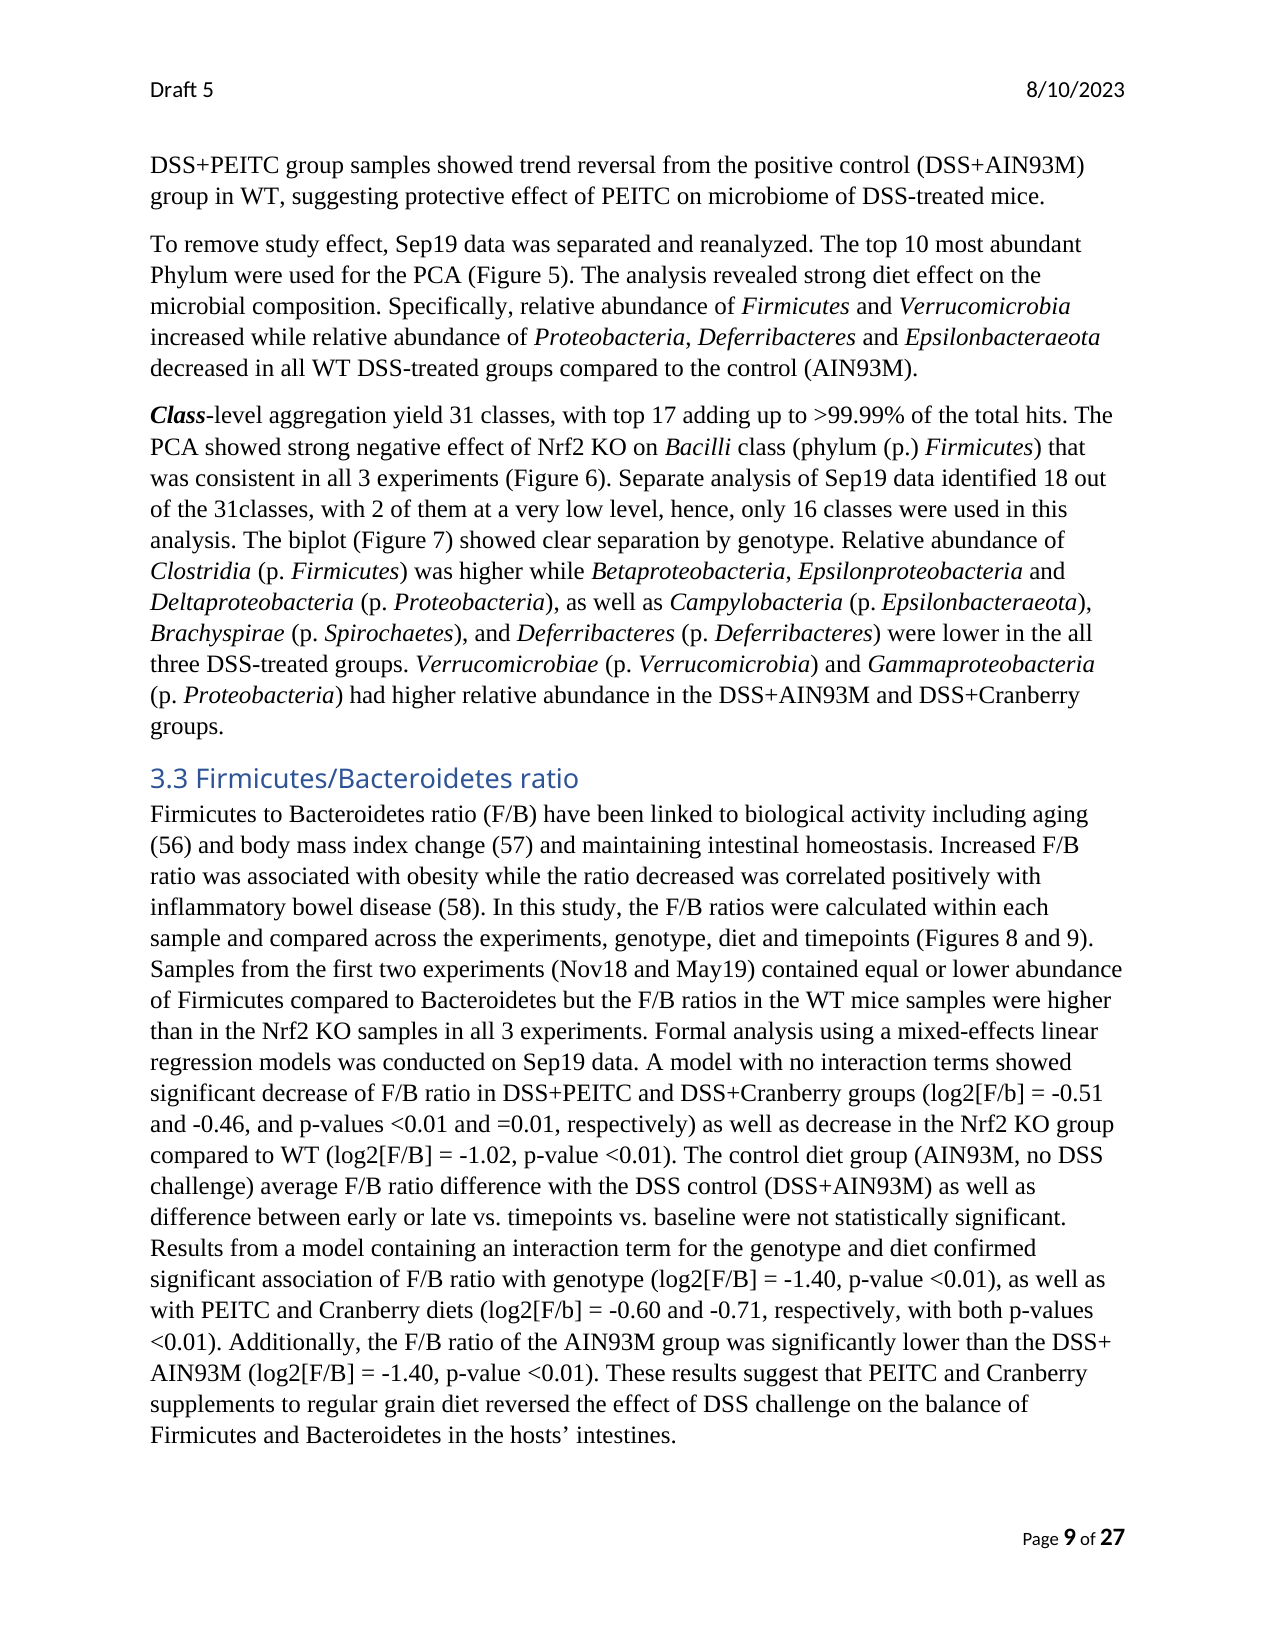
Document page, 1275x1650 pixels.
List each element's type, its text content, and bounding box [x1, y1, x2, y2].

text Class-level aggregation yield 31 classes, with top 17 adding up to >99.99% of the total hits. The PCA showed strong negative effect of Nrf2 KO on Bacilli class (phylum (p.) Firmicutes) that was consistent in all 3 experiments (Figure 6). Separate analysis of Sep19 data identified 18 out of the 31classes, with 2 of them at a very low level, hence, only 16 classes were used in this analysis. The biplot (Figure 7) showed clear separation by genotype. Relative abundance of Clostridia (p. Firmicutes) was higher while Betaproteobacteria, Epsilonproteobacteria and Deltaproteobacteria (p. Proteobacteria), as well as Campylobacteria (p. Epsilonbacteraeota), Brachyspirae (p. Spirochaetes), and Deferribacteres (p. Deferribacteres) were lower in the all three DSS-treated groups. Verrucomicrobiae (p. Verrucomicrobia) and Gammaproteobacteria (p. Proteobacteria) had higher relative abundance in the DSS+AIN93M and DSS+Cranberry groups. [150, 401, 1125, 740]
text To remove study effect, Sep19 data was separated and reanalyzed. The top 10 most abundant Phylum were used for the PCA (Figure 5). The analysis revealed strong diet effect on the microbial composition. Specifically, relative abundance of Firmicutes and Verrucomicrobia increased while relative abundance of Proteobacteria, Deferribacteres and Epsilonbacteraeota decreased in all WT DSS-treated groups compared to the control (AIN93M). [150, 229, 1125, 382]
text Firmicutes to Bacteroidetes ratio (F/B) have been linked to biological activity including aging (56) and body mass index change (57) and maintaining intestinal homeostasis. Increased F/B ratio was associated with obesity while the ratio decreased was correlated positively with inflammatory bowel disease (58). In this study, the F/B ratios were calculated within each sample and compared across the experiments, genotype, diet and timepoints (Figures 8 and 9). Samples from the first two experiments (Nov18 and May19) contained equal or lower abundance of Firmicutes compared to Bacteroidetes but the F/B ratios in the WT mice samples were higher than in the Nrf2 KO samples in all 3 experiments. Formal analysis using a mixed-effects linear regression models was conducted on Sep19 data. A model with no interaction terms showed significant decrease of F/B ratio in DSS+PEITC and DSS+Cranberry groups (log2[F/b] = -0.51 and -0.46, and p-values <0.01 and =0.01, respectively) as well as decrease in the Nrf2 KO group compared to WT (log2[F/B] = -1.02, p-value <0.01). The control diet group (AIN93M, no DSS challenge) average F/B ratio difference with the DSS control (DSS+AIN93M) as well as difference between early or late vs. timepoints vs. baseline were not statistically significant. Results from a model containing an interaction term for the genotype and diet confirmed significant association of F/B ratio with genotype (log2[F/B] = -1.40, p-value <0.01), as well as with PEITC and Cranberry diets (log2[F/b] = -0.60 and -0.71, respectively, with both p-values <0.01). Additionally, the F/B ratio of the AIN93M group was significantly lower than the DSS+ AIN93M (log2[F/B] = -1.40, p-value <0.01). These results suggest that PEITC and Cranberry supplements to regular grain diet reversed the effect of DSS challenge on the balance of Firmicutes and Bacteroidetes in the hosts’ intestines. [150, 799, 1125, 1448]
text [150, 150, 1125, 210]
subtitle 3.3 Firmicutes/Bacteroidetes ratio [150, 759, 1125, 796]
